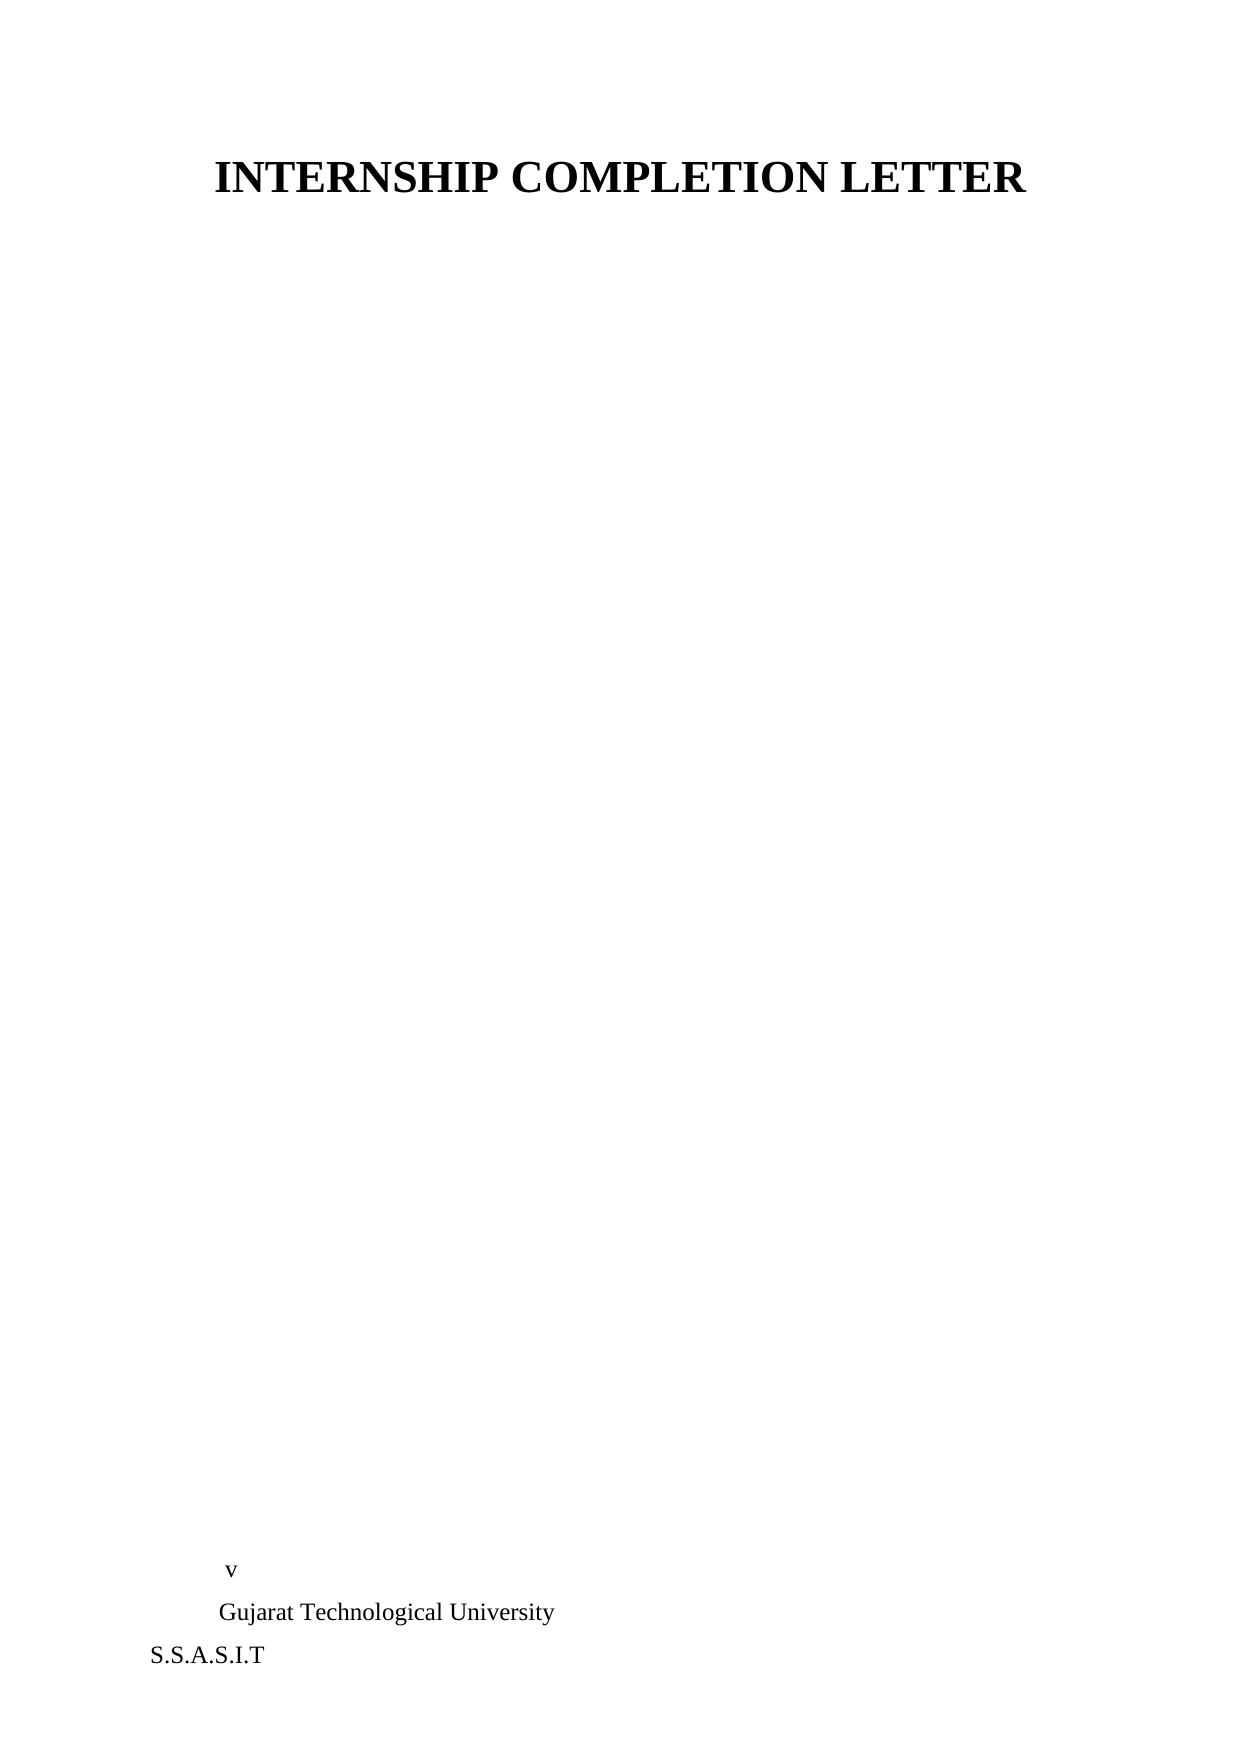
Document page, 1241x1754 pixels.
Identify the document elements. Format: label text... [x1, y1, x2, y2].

subtitle internship completion letter [150, 150, 1090, 203]
